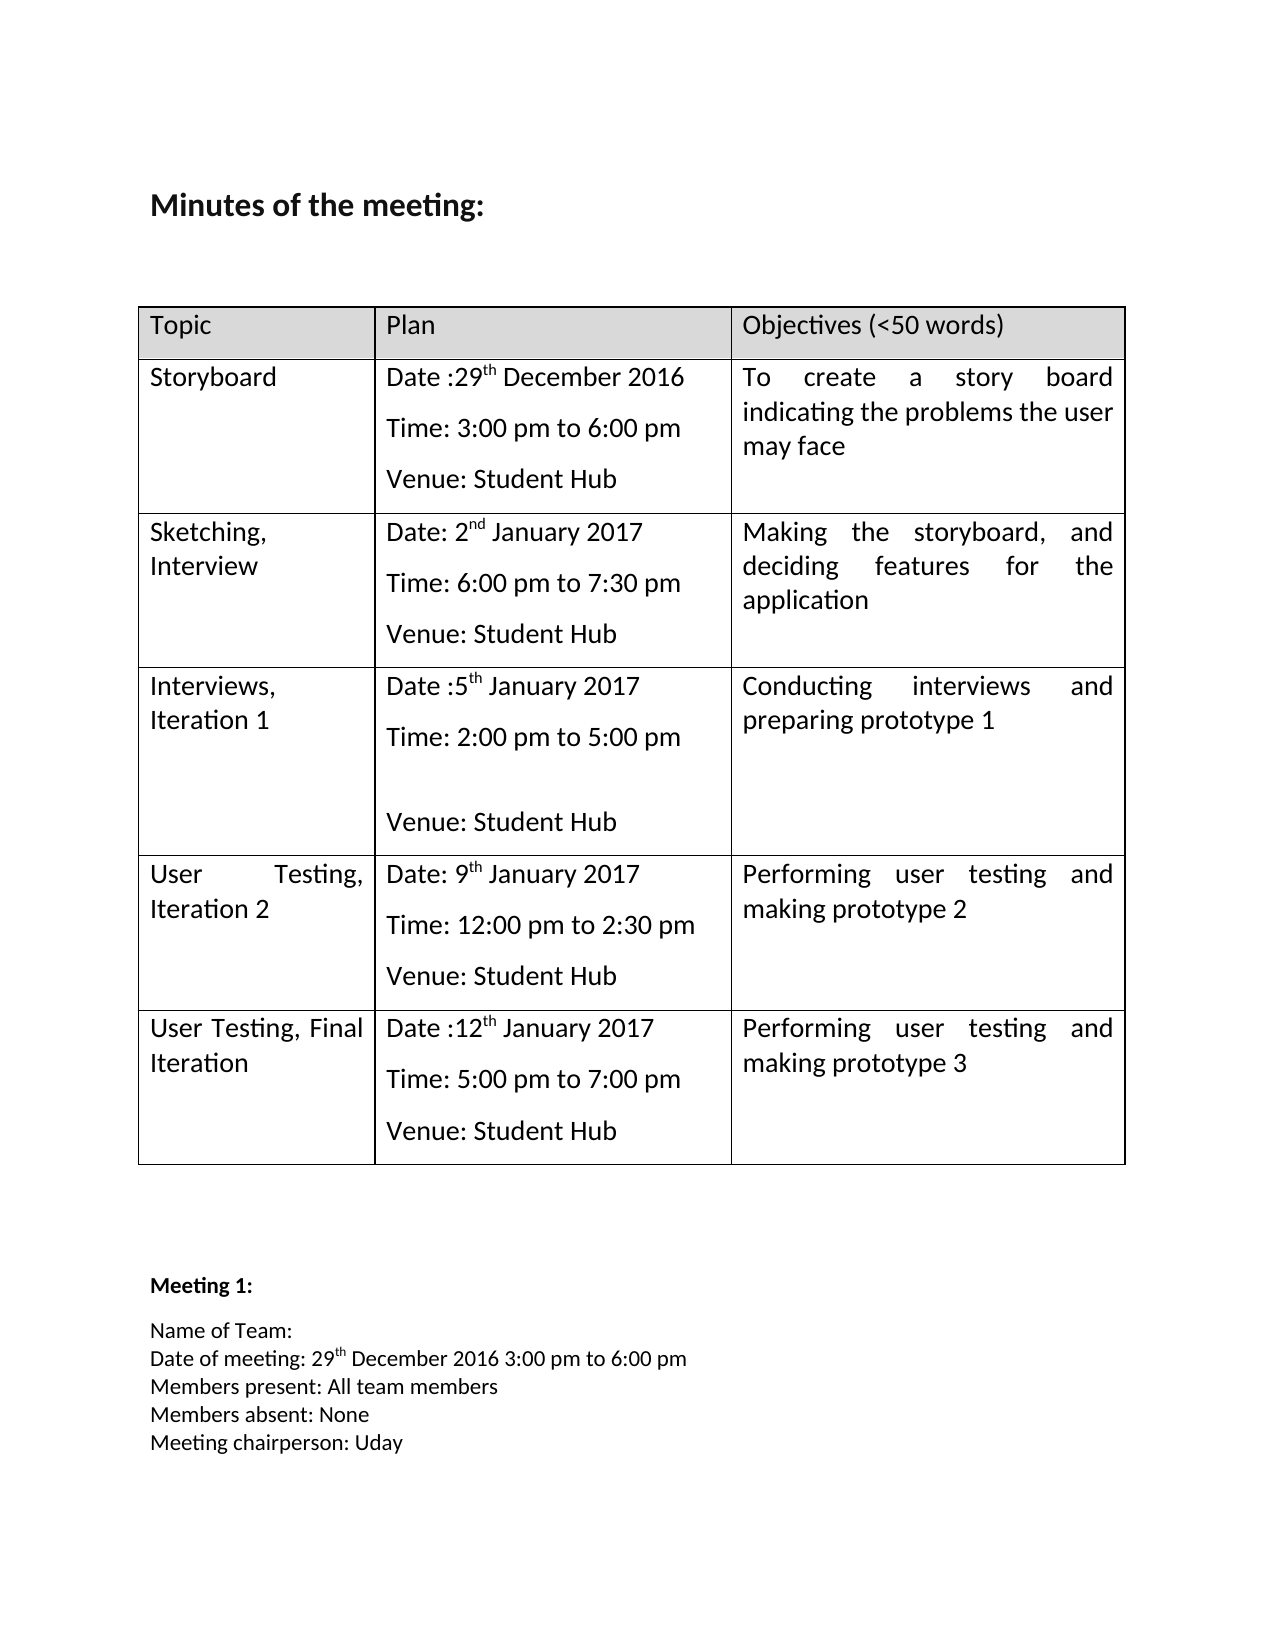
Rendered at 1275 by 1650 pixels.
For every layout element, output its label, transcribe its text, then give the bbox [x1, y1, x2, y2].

table_cell Storyboard [139, 360, 374, 513]
table_cell Date :12th January 2017 Time: 5:00 pm to 7:00 pm Venue: Student Hub [376, 1011, 731, 1164]
table_header Objectives (<50 words) [732, 308, 1124, 358]
text Minutes of the meeting: [150, 184, 1125, 225]
table_cell Conducting interviews and preparing prototype 1 [732, 668, 1124, 855]
table_cell Date :5th January 2017 Time: 2:00 pm to 5:00 pm Venue: Student Hub [376, 668, 731, 855]
table_cell User Testing, Iteration 2 [139, 856, 374, 1009]
table_cell To create a story board indicating the problems the user may face [732, 360, 1124, 513]
table_cell Date: 9th January 2017 Time: 12:00 pm to 2:30 pm Venue: Student Hub [376, 856, 731, 1009]
text Meeting 1: [150, 1271, 1125, 1299]
table_cell Performing user testing and making prototype 3 [732, 1011, 1124, 1164]
table_cell Making the storyboard, and deciding features for the application [732, 514, 1124, 667]
table_cell Date :29th December 2016 Time: 3:00 pm to 6:00 pm Venue: Student Hub [376, 360, 731, 513]
table_header Plan [376, 308, 731, 358]
table_cell Performing user testing and making prototype 2 [732, 856, 1124, 1009]
table_cell Sketching, Interview [139, 514, 374, 667]
table_cell Interviews, Iteration 1 [139, 668, 374, 855]
table_cell User Testing, Final Iteration [139, 1011, 374, 1164]
table_cell Date: 2nd January 2017 Time: 6:00 pm to 7:30 pm Venue: Student Hub [376, 514, 731, 667]
table_header Topic [139, 308, 374, 358]
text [150, 1316, 1125, 1456]
